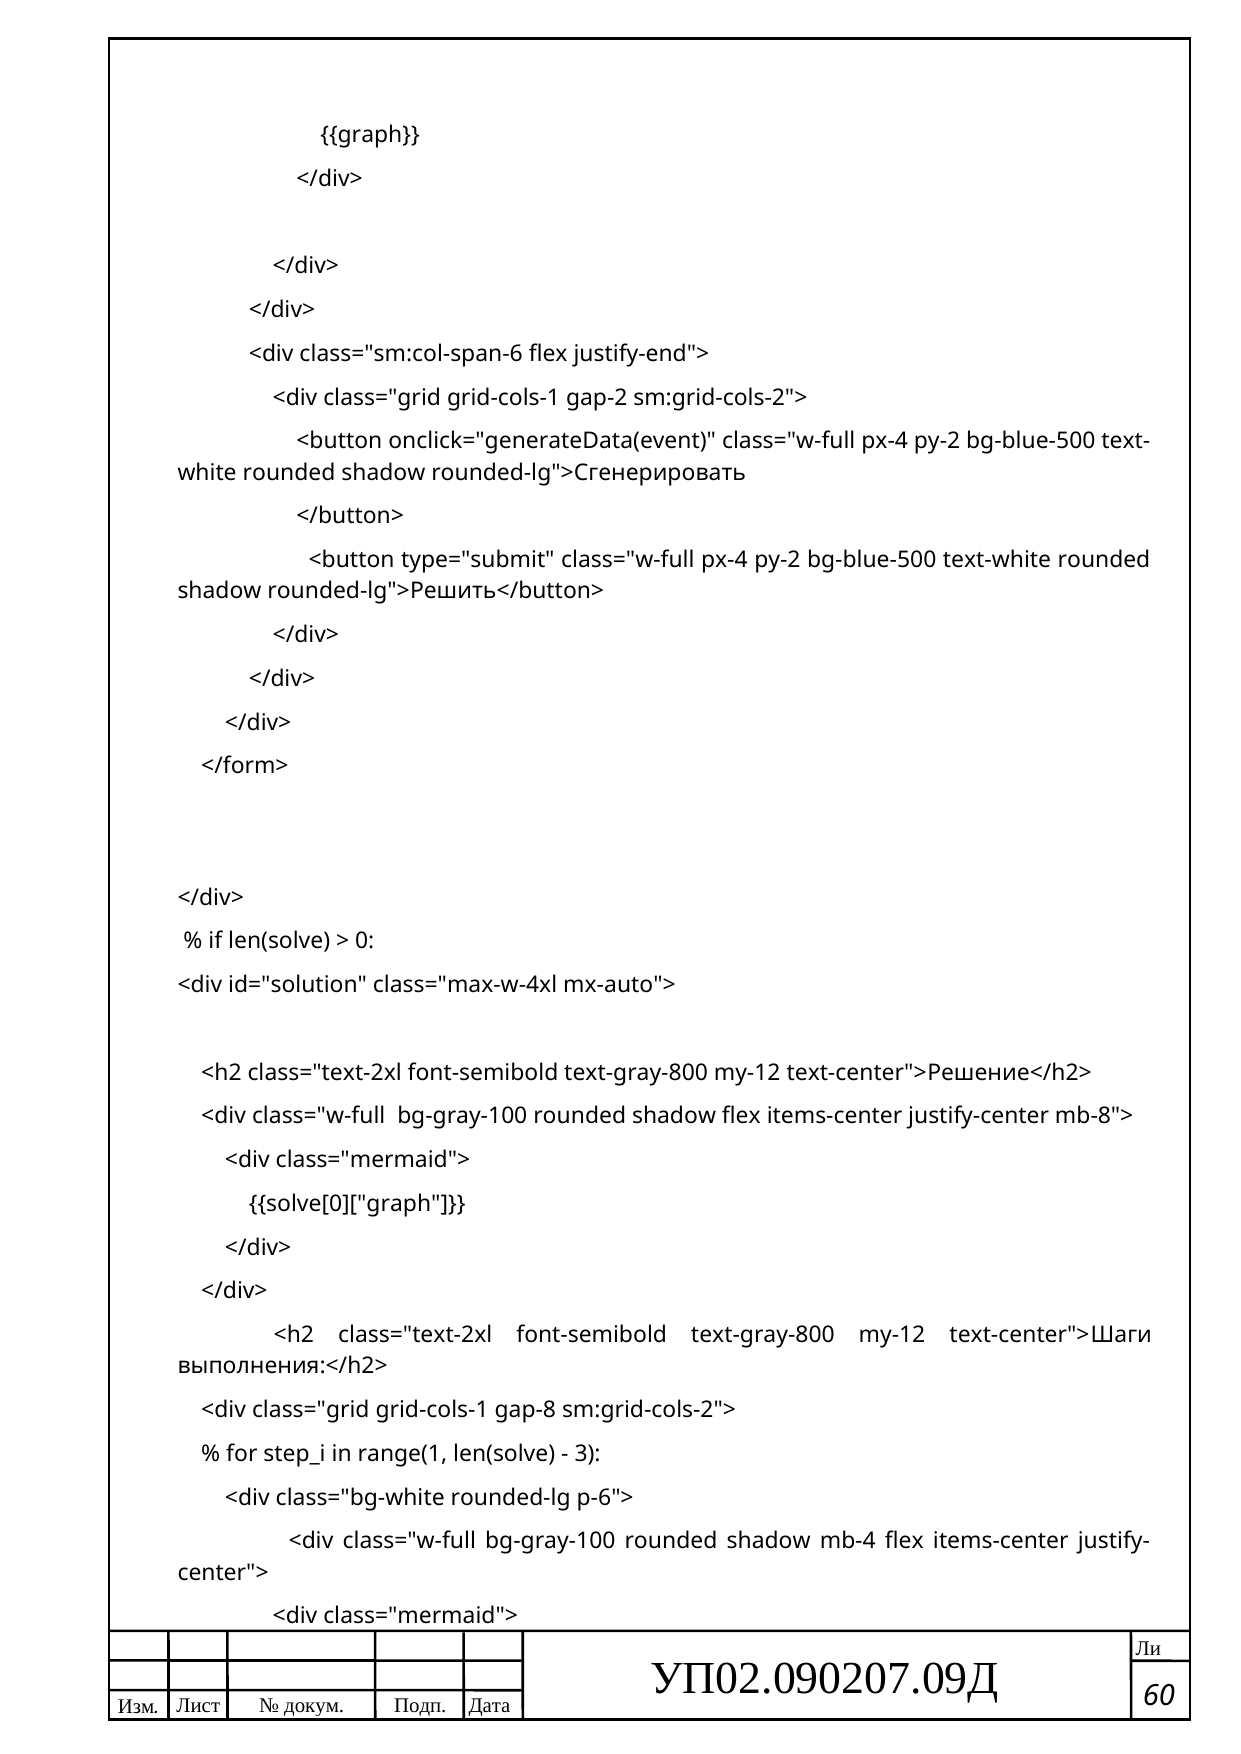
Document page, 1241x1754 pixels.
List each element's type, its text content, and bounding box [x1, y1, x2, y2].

text % if len(solve) > 0: [177, 924, 1152, 956]
text <button onclick="generateData(event)" class="w-full px-4 py-2 bg-blue-500 text-white rounded shadow rounded-lg">Сгенерировать [177, 424, 1152, 487]
text </div> [177, 618, 1152, 649]
text <div class="w-full bg-gray-100 rounded shadow flex items-center justify-center mb-8"> [177, 1099, 1152, 1131]
text {{graph}} [177, 118, 1152, 149]
text <h2 class="text-2xl font-semibold text-gray-800 my-12 text-center">Решение</h2> [177, 1056, 1152, 1087]
text </button> [177, 499, 1152, 531]
text <div class="w-full bg-gray-100 rounded shadow mb-4 flex items-center justify-center"> [177, 1524, 1152, 1587]
text </div> [177, 706, 1152, 737]
text <h2 class="text-2xl font-semibold text-gray-800 my-12 text-center">Шаги выполнения:</h2> [177, 1318, 1152, 1381]
text <div class="bg-white rounded-lg p-6"> [177, 1481, 1152, 1512]
text % for step_i in range(1, len(solve) - 3): [177, 1437, 1152, 1468]
text <div id="solution" class="max-w-4xl mx-auto"> [177, 968, 1152, 999]
text </div> [177, 662, 1152, 693]
text <button type="submit" class="w-full px-4 py-2 bg-blue-500 text-white rounded shadow rounded-lg">Решить</button> [177, 543, 1152, 606]
text <div class="grid grid-cols-1 gap-2 sm:grid-cols-2"> [177, 381, 1152, 412]
text </div> [177, 1274, 1152, 1306]
text <div class="mermaid"> [177, 1599, 1152, 1631]
text </div> [177, 881, 1152, 912]
text <div class="grid grid-cols-1 gap-8 sm:grid-cols-2"> [177, 1393, 1152, 1424]
text </div> [177, 162, 1152, 193]
text {{solve[0]["graph"]}} [177, 1187, 1152, 1218]
text </div> [177, 293, 1152, 324]
text </div> [177, 249, 1152, 281]
text </form> [177, 749, 1152, 781]
text <div class="sm:col-span-6 flex justify-end"> [177, 337, 1152, 368]
text <div class="mermaid"> [177, 1143, 1152, 1174]
text </div> [177, 1231, 1152, 1262]
